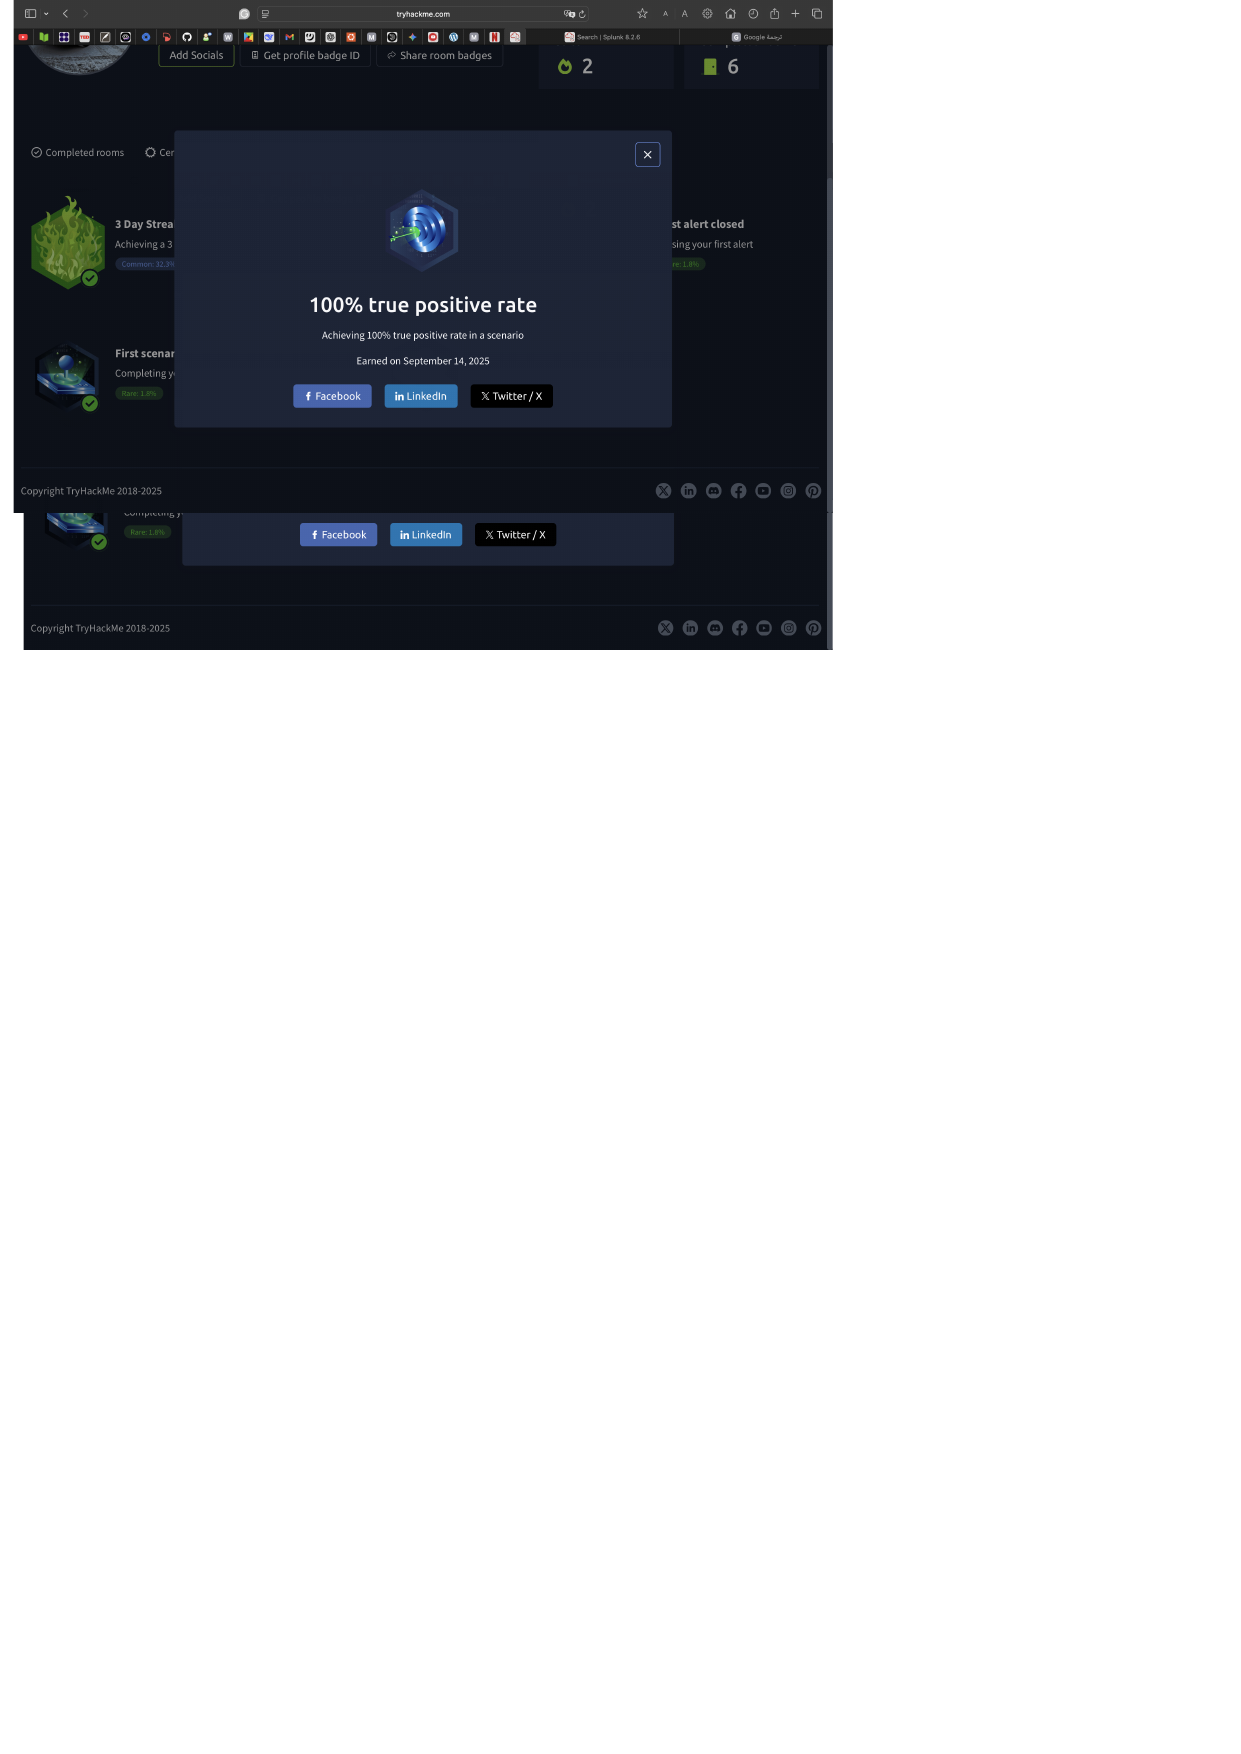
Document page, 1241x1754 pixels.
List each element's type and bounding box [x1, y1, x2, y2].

picture [13, 0, 833, 650]
